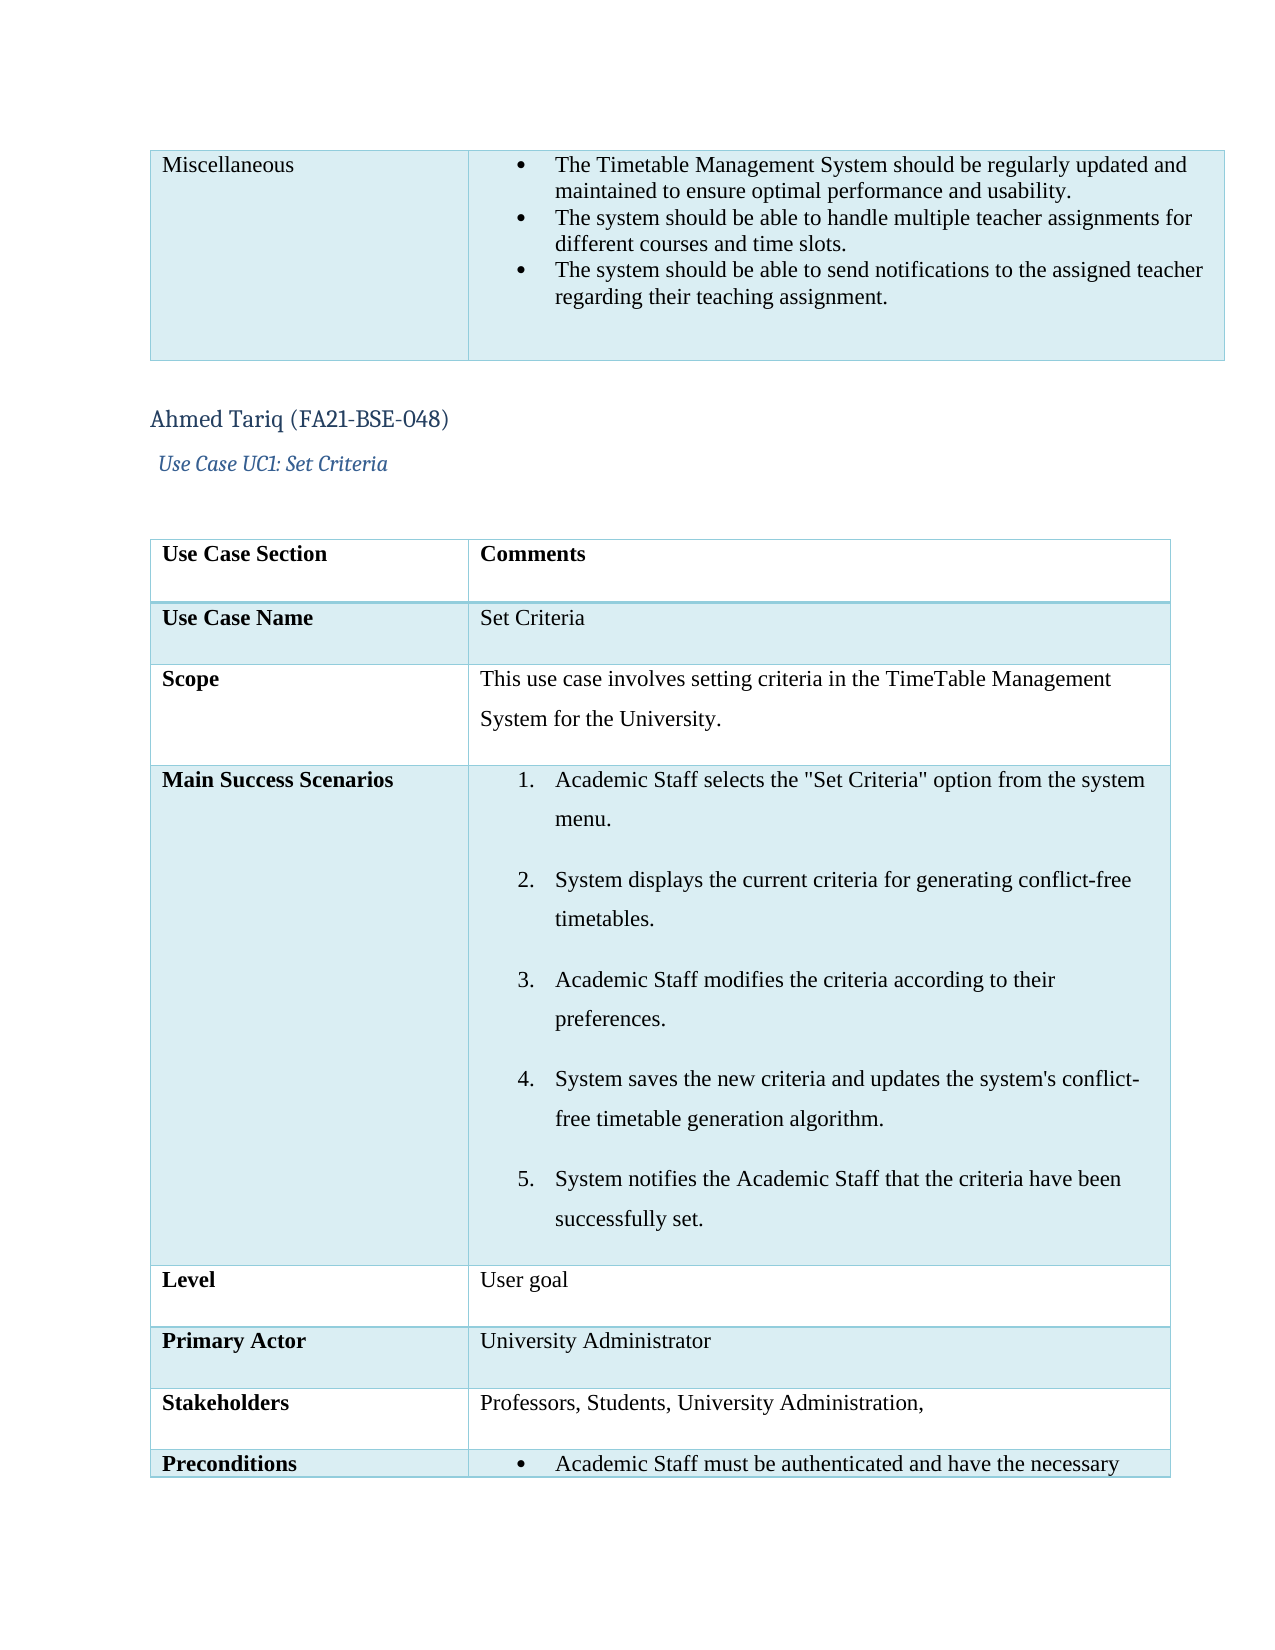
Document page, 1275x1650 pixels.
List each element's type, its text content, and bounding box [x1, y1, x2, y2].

table_header Comments [469, 540, 1170, 601]
subtitle Ahmed Tariq (FA21-BSE-048) [150, 405, 1125, 434]
table_cell Main Success Scenarios [151, 766, 468, 1265]
table_header Use Case Section [151, 540, 468, 601]
table_cell User goal [469, 1266, 1170, 1326]
table_cell Stakeholders [151, 1389, 468, 1449]
table_cell Level [151, 1266, 468, 1326]
table_cell Academic Staff selects the "Set Criteria" option from the system menu. System displays the current criteria for generating conflict-free timetables. Academic Staff modifies the criteria according to their preferences. System saves the new criteria and updates the system's conflict-free timetable generation algorithm. System notifies the Academic Staff that the criteria have been successfully set. [469, 766, 1170, 1265]
table_cell Primary Actor [151, 1328, 468, 1388]
table_cell Professors, Students, University Administration, [469, 1389, 1170, 1449]
table_cell Preconditions [151, 1450, 468, 1476]
table_header Use Case UC1: Set Criteria [150, 438, 411, 488]
table_cell University Administrator [469, 1328, 1170, 1388]
table_cell The Timetable Management System should be regularly updated and maintained to ensure optimal performance and usability. The system should be able to handle multiple teacher assignments for different courses and time slots. The system should be able to send notifications to the assigned teacher regarding their teaching assignment. [469, 151, 1224, 360]
table_cell Set Criteria [469, 604, 1170, 664]
table_cell Miscellaneous [151, 151, 468, 360]
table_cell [469, 1450, 1170, 1476]
table_cell Use Case Name [151, 604, 468, 664]
table_cell This use case involves setting criteria in the TimeTable Management System for the University. [469, 665, 1170, 765]
table_cell Scope [151, 665, 468, 765]
